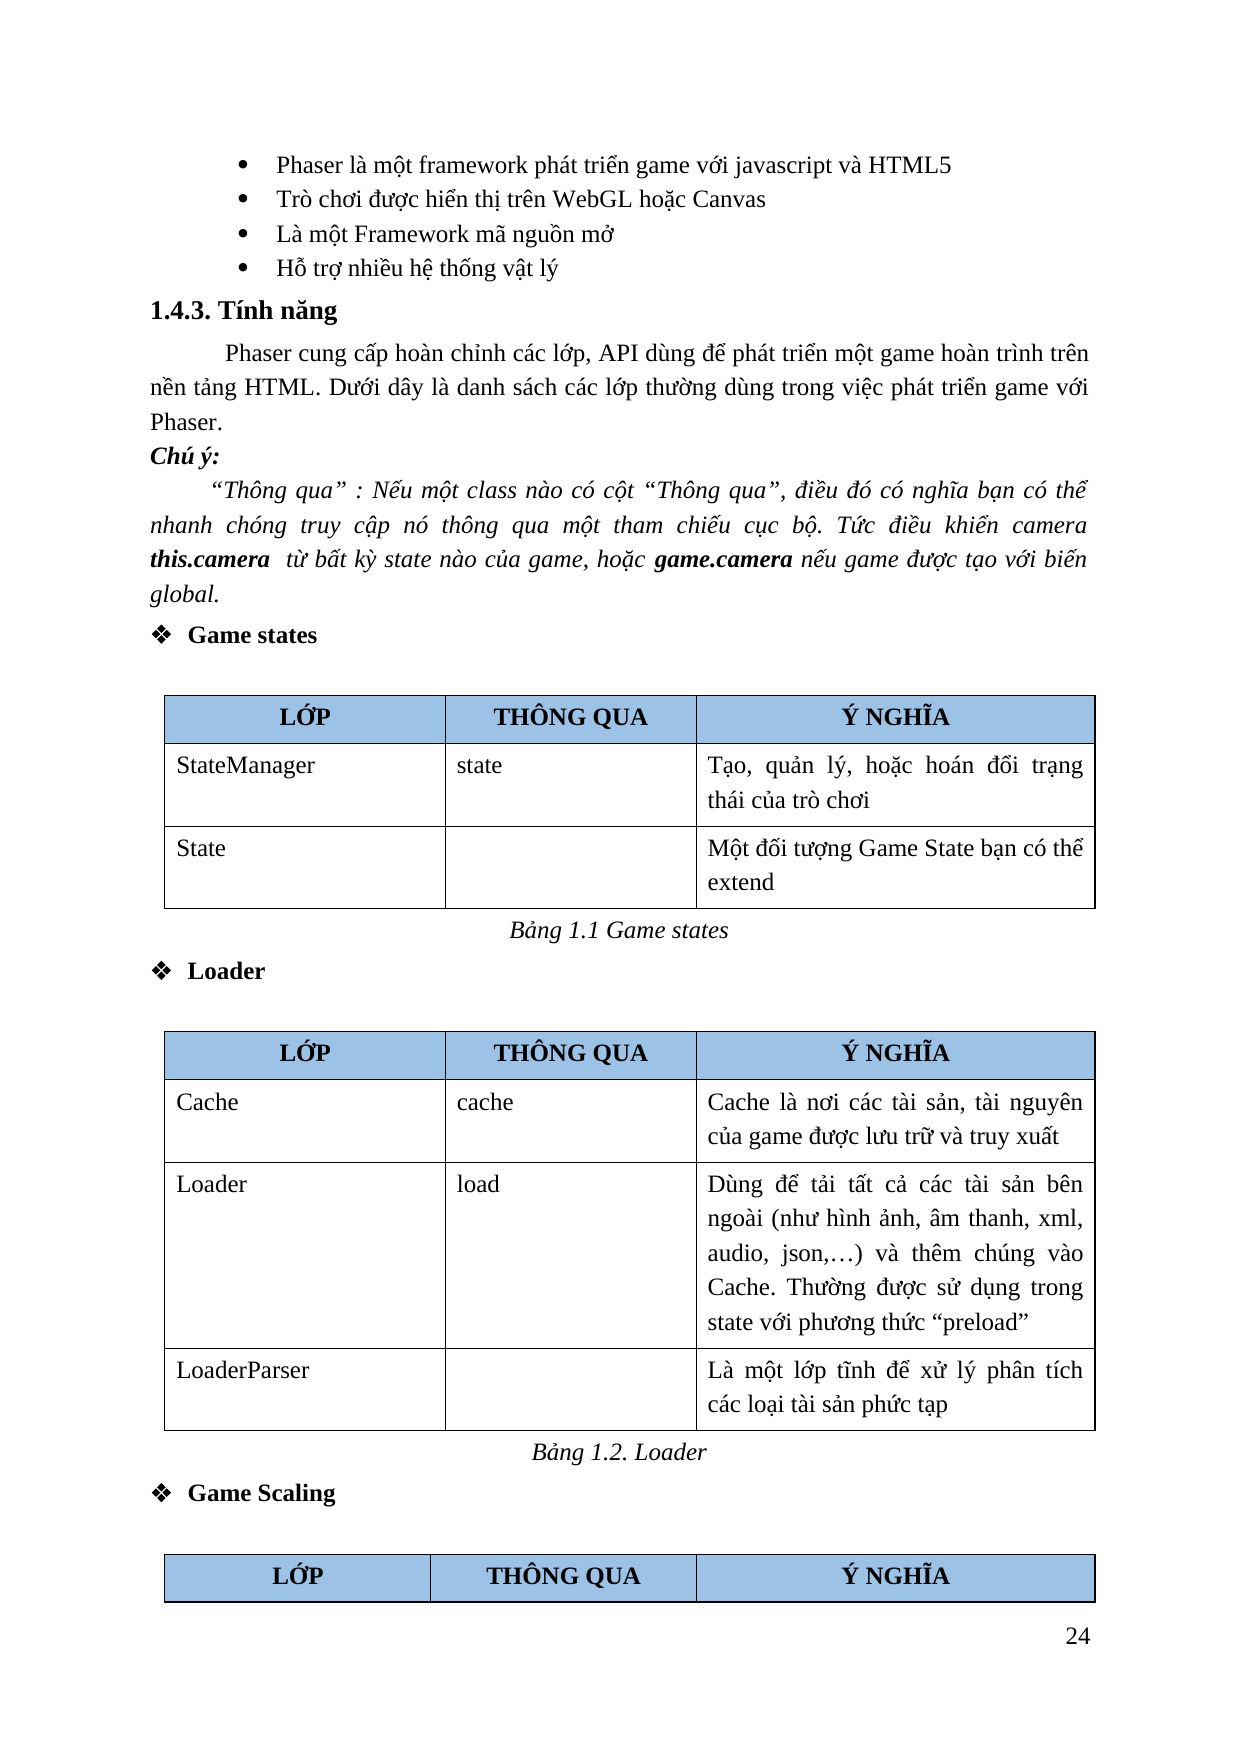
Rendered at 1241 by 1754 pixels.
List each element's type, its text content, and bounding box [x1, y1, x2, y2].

table_cell [446, 1349, 696, 1430]
table_cell State [165, 827, 445, 908]
text Bảng 1.1 Game states [150, 915, 1090, 944]
table_cell Dùng để tải tất cả các tài sản bên ngoài (như hình ảnh, âm thanh, xml, audio, json,…) và thêm chúng vào Cache. Thường được sử dụng trong state với phương thức “preload” [697, 1163, 1094, 1348]
table_cell LoaderParser [165, 1349, 445, 1430]
table_header THÔNG QUA [431, 1555, 696, 1601]
list Loader [150, 956, 1090, 985]
table_cell Là một lớp tĩnh để xử lý phân tích các loại tài sản phức tạp [697, 1349, 1094, 1430]
subtitle 1.4.3. Tính năng [150, 294, 1090, 325]
table_header Ý NGHĨA [697, 1032, 1094, 1079]
table_header Ý NGHĨA [697, 696, 1094, 743]
text Chú ý: [150, 441, 1090, 470]
table_header THÔNG QUA [446, 696, 696, 743]
table_cell Một đối tượng Game State bạn có thể extend [697, 827, 1094, 908]
table_cell Cache là nơi các tài sản, tài nguyên của game được lưu trữ và truy xuất [697, 1080, 1094, 1162]
table_cell Cache [165, 1080, 445, 1162]
table_header LỚP [165, 696, 445, 743]
table_header LỚP [165, 1555, 430, 1601]
table_cell Tạo, quản lý, hoặc hoán đổi trạng thái của trò chơi [697, 744, 1094, 826]
table_cell state [446, 744, 696, 826]
list Game states [150, 620, 1090, 648]
text Phaser cung cấp hoàn chỉnh các lớp, API dùng để phát triển một game hoàn trình trên nền tảng HTML. Dưới dây là danh sách các lớp thường dùng trong việc phát triển game với Phaser. [150, 338, 1090, 435]
table_header LỚP [165, 1032, 445, 1079]
table_cell cache [446, 1080, 696, 1162]
table_cell [446, 827, 696, 908]
table_cell Loader [165, 1163, 445, 1348]
text Bảng 1.2. Loader [150, 1437, 1090, 1466]
list Trò chơi được hiển thị trên WebGL hoặc Canvas [239, 184, 1090, 213]
table_cell load [446, 1163, 696, 1348]
text “Thông qua” : Nếu một class nào có cột “Thông qua”, điều đó có nghĩa bạn có thể nhanh chóng truy cập nó thông qua một tham chiếu cục bộ. Tức điều khiển camera this.camera từ bất kỳ state nào của game, hoặc game.camera nếu game được tạo với biến global. [150, 476, 1090, 608]
table_cell StateManager [165, 744, 445, 826]
table_header THÔNG QUA [446, 1032, 696, 1079]
table_header Ý NGHĨA [697, 1555, 1094, 1601]
list Là một Framework mã nguồn mở [239, 219, 1090, 248]
list Phaser là một framework phát triển game với javascript và HTML5 [239, 150, 1090, 179]
list Hỗ trợ nhiều hệ thống vật lý [239, 253, 1090, 282]
list Game Scaling [150, 1478, 1090, 1507]
